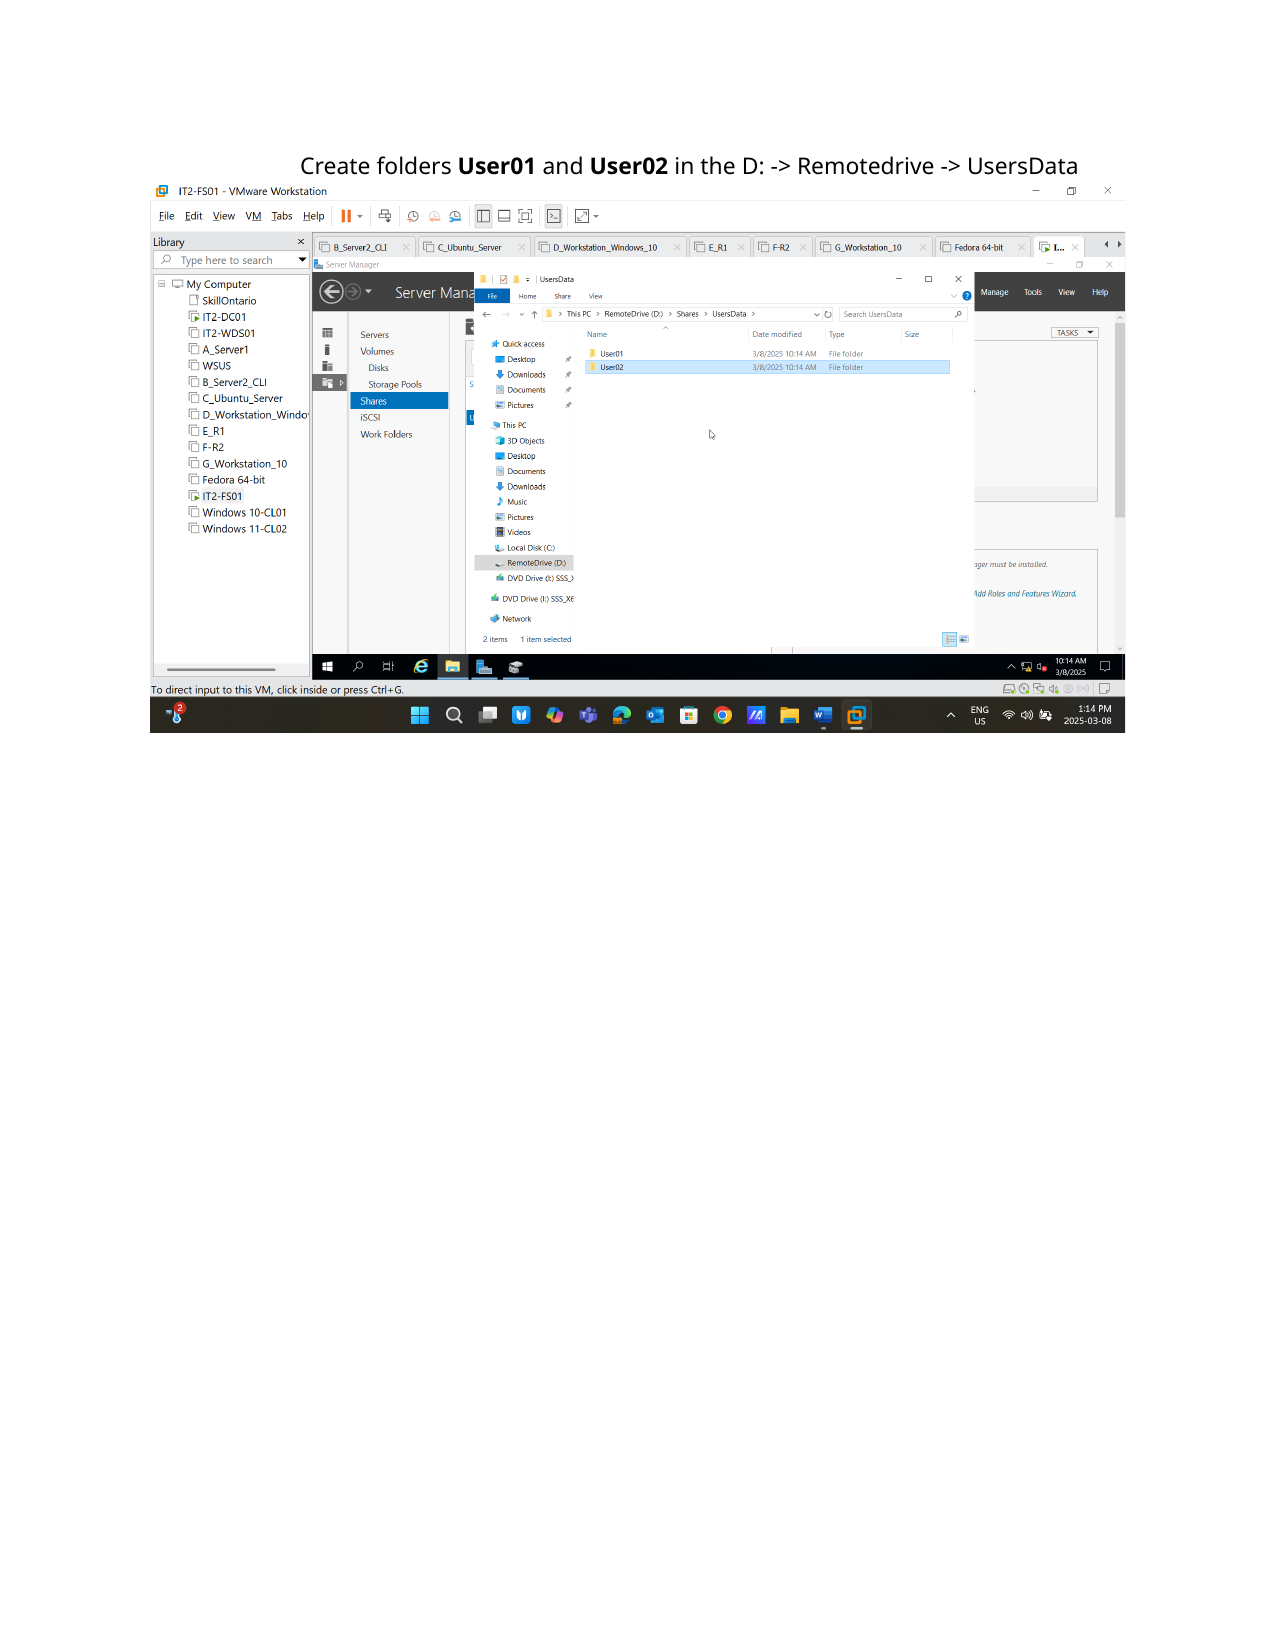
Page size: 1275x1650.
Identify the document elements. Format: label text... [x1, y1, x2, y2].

text Create folders User01 and User02 in the D: -> Remotedrive -> UsersData [150, 150, 1125, 183]
picture [150, 183, 1125, 733]
